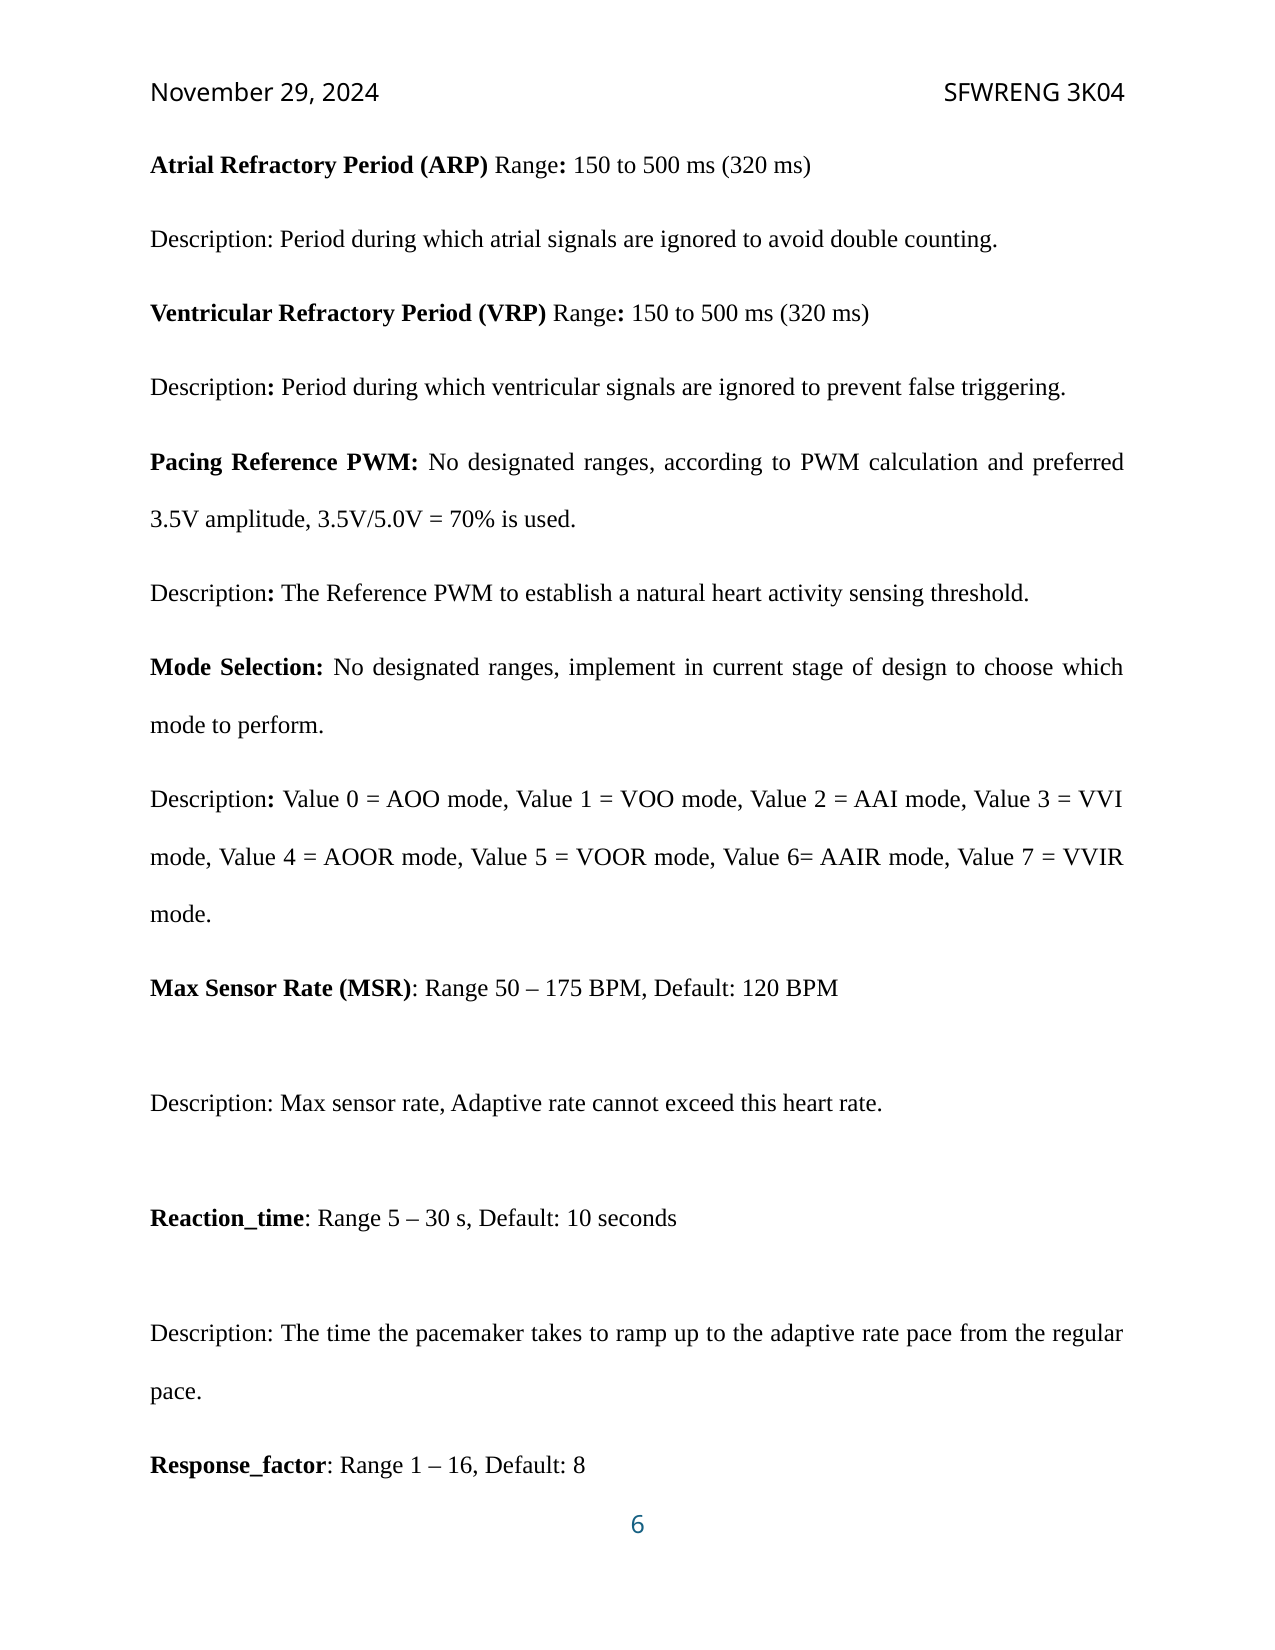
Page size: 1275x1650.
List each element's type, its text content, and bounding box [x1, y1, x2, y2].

text Reaction_time: Range 5 – 30 s, Default: 10 seconds [150, 1203, 1125, 1232]
text Response_factor: Range 1 – 16, Default: 8 [150, 1450, 1125, 1479]
text Description: Period during which ventricular signals are ignored to prevent false triggering. [150, 372, 1125, 401]
text Atrial Refractory Period (ARP) Range: 150 to 500 ms (320 ms) [150, 150, 1125, 179]
text Pacing Reference PWM: No designated ranges, according to PWM calculation and preferred 3.5V amplitude, 3.5V/5.0V = 70% is used. [150, 447, 1125, 533]
text Max Sensor Rate (MSR): Range 50 – 175 BPM, Default: 120 BPM [150, 973, 1125, 1002]
text Description: The Reference PWM to establish a natural heart activity sensing threshold. [150, 578, 1125, 607]
text Description: Value 0 = AOO mode, Value 1 = VOO mode, Value 2 = AAI mode, Value 3 = VVI mode, Value 4 = AOOR mode, Value 5 = VOOR mode, Value 6= AAIR mode, Value 7 = VVIR mode. [150, 784, 1125, 928]
text Ventricular Refractory Period (VRP) Range: 150 to 500 ms (320 ms) [150, 298, 1125, 327]
text Description: Max sensor rate, Adaptive rate cannot exceed this heart rate. [150, 1088, 1125, 1117]
text Description: Period during which atrial signals are ignored to avoid double counting. [150, 224, 1125, 253]
text Mode Selection: No designated ranges, implement in current stage of design to choose which mode to perform. [150, 652, 1125, 739]
text Description: The time the pacemaker takes to ramp up to the adaptive rate pace from the regular pace. [150, 1318, 1125, 1404]
